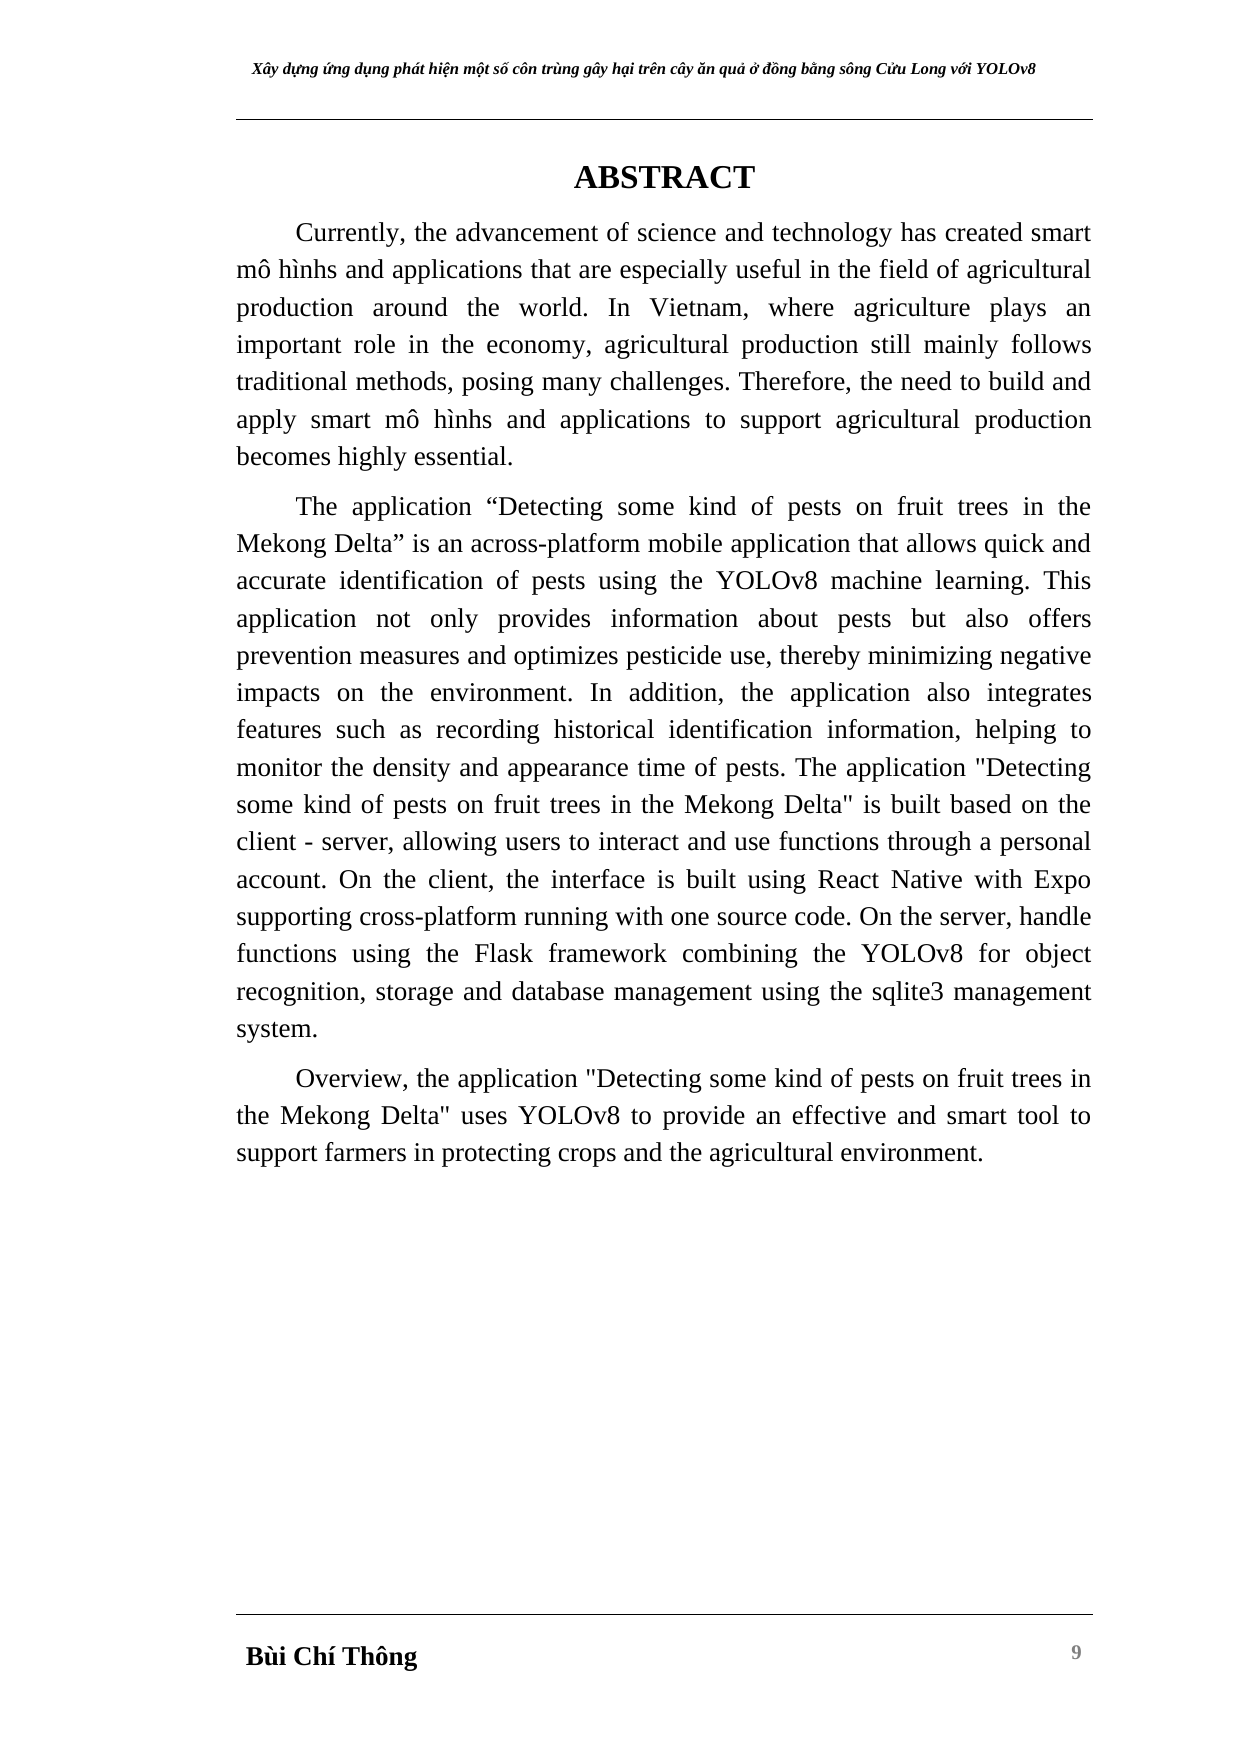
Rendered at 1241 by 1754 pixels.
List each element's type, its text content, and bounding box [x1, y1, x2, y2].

text Currently, the advancement of science and technology has created smart mô hìnhs and applications that are especially useful in the field of agricultural production around the world. In Vietnam, where agriculture plays an important role in the economy, agricultural production still mainly follows traditional methods, posing many challenges. Therefore, the need to build and apply smart mô hìnhs and applications to support agricultural production becomes highly essential. [236, 216, 1092, 471]
text The application “Detecting some kind of pests on fruit trees in the Mekong Delta” is an across-platform mobile application that allows quick and accurate identification of pests using the YOLOv8 machine learning. This application not only provides information about pests but also offers prevention measures and optimizes pesticide use, thereby minimizing negative impacts on the environment. In addition, the application also integrates features such as recording historical identification information, helping to monitor the density and appearance time of pests. The application "Detecting some kind of pests on fruit trees in the Mekong Delta" is built based on the client - server, allowing users to interact and use functions through a personal account. On the client, the interface is built using React Native with Expo supporting cross-platform running with one source code. On the server, handle functions using the Flask framework combining the YOLOv8 for object recognition, storage and database management using the sqlite3 management system. [236, 490, 1092, 1043]
text Overview, the application "Detecting some kind of pests on fruit trees in the Mekong Delta" uses YOLOv8 to provide an effective and smart tool to support farmers in protecting crops and the agricultural environment. [236, 1062, 1092, 1167]
text ABSTRACT [236, 158, 1092, 196]
